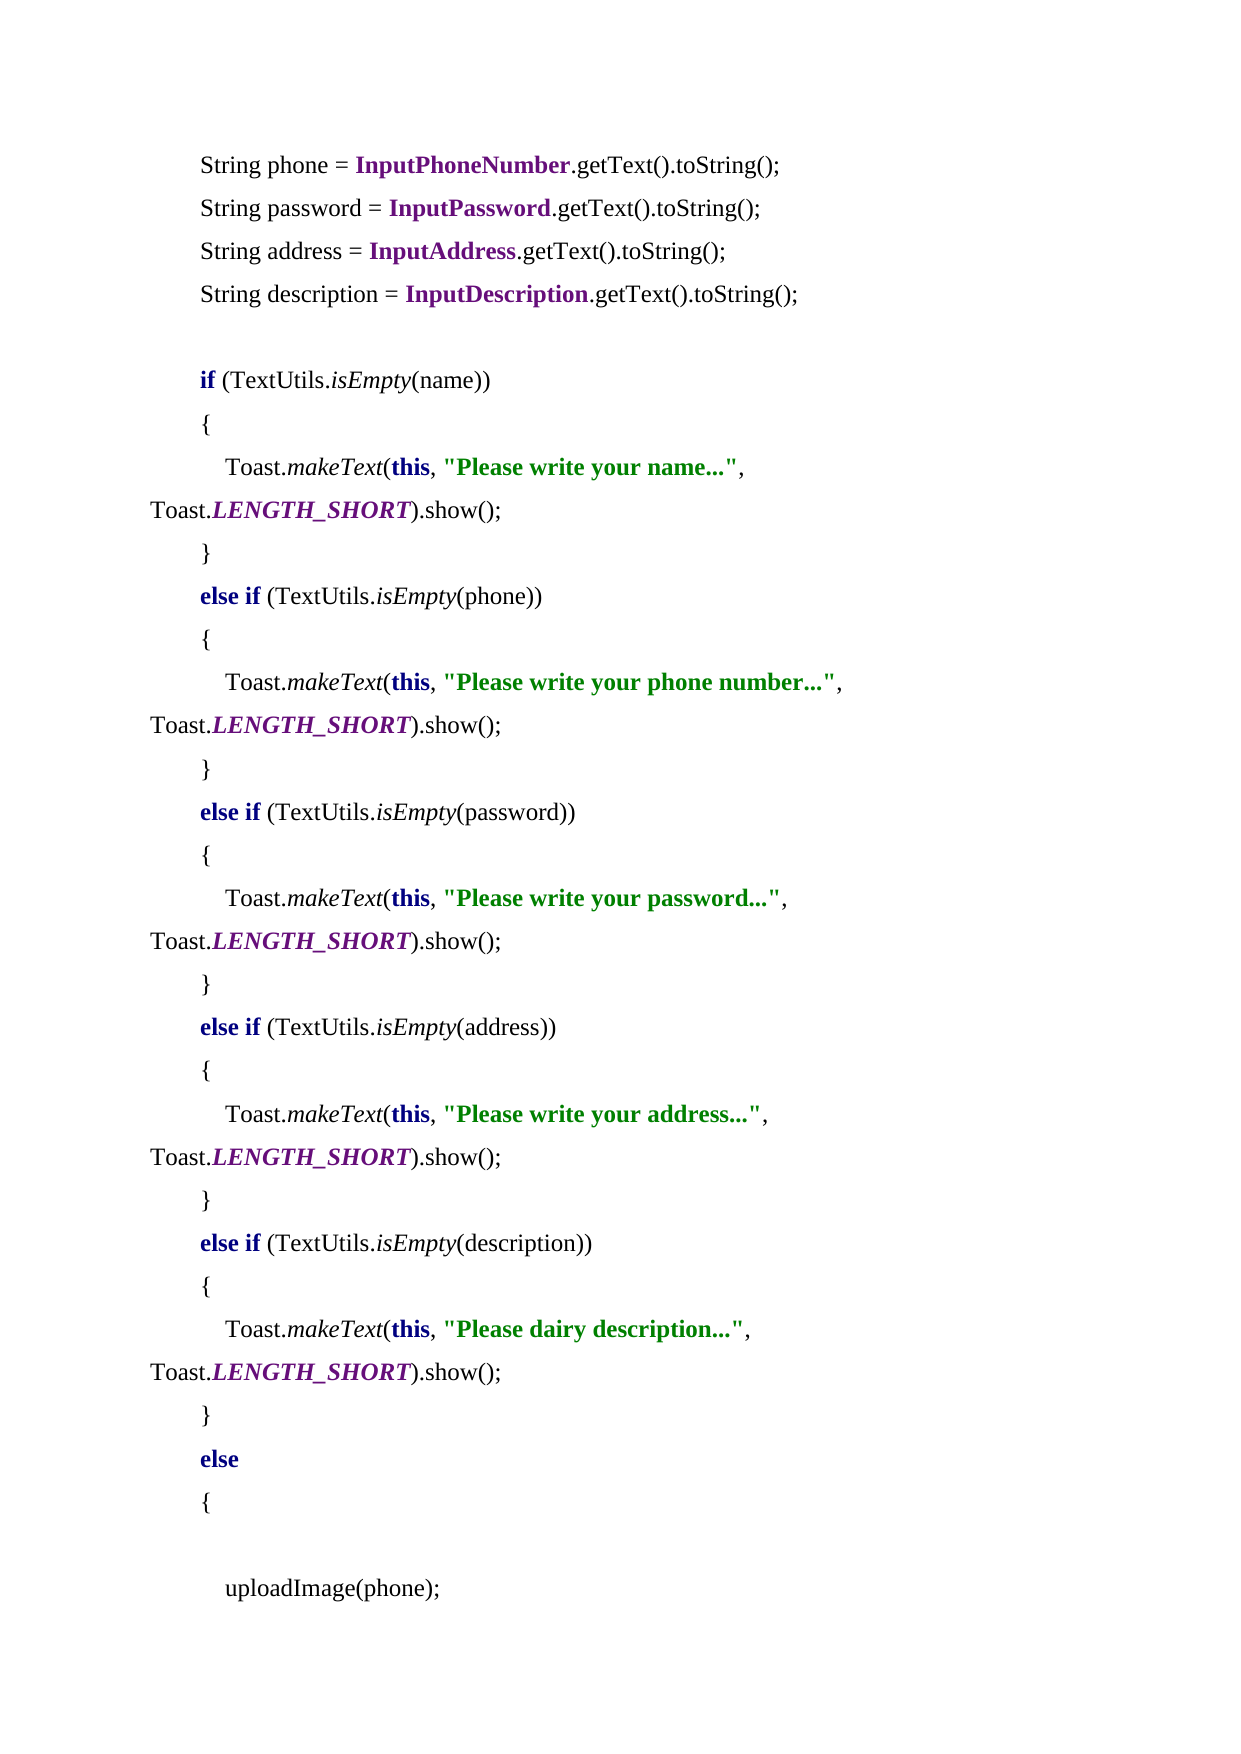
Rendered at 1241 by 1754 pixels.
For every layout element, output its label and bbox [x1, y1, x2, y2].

text [150, 150, 1090, 1602]
